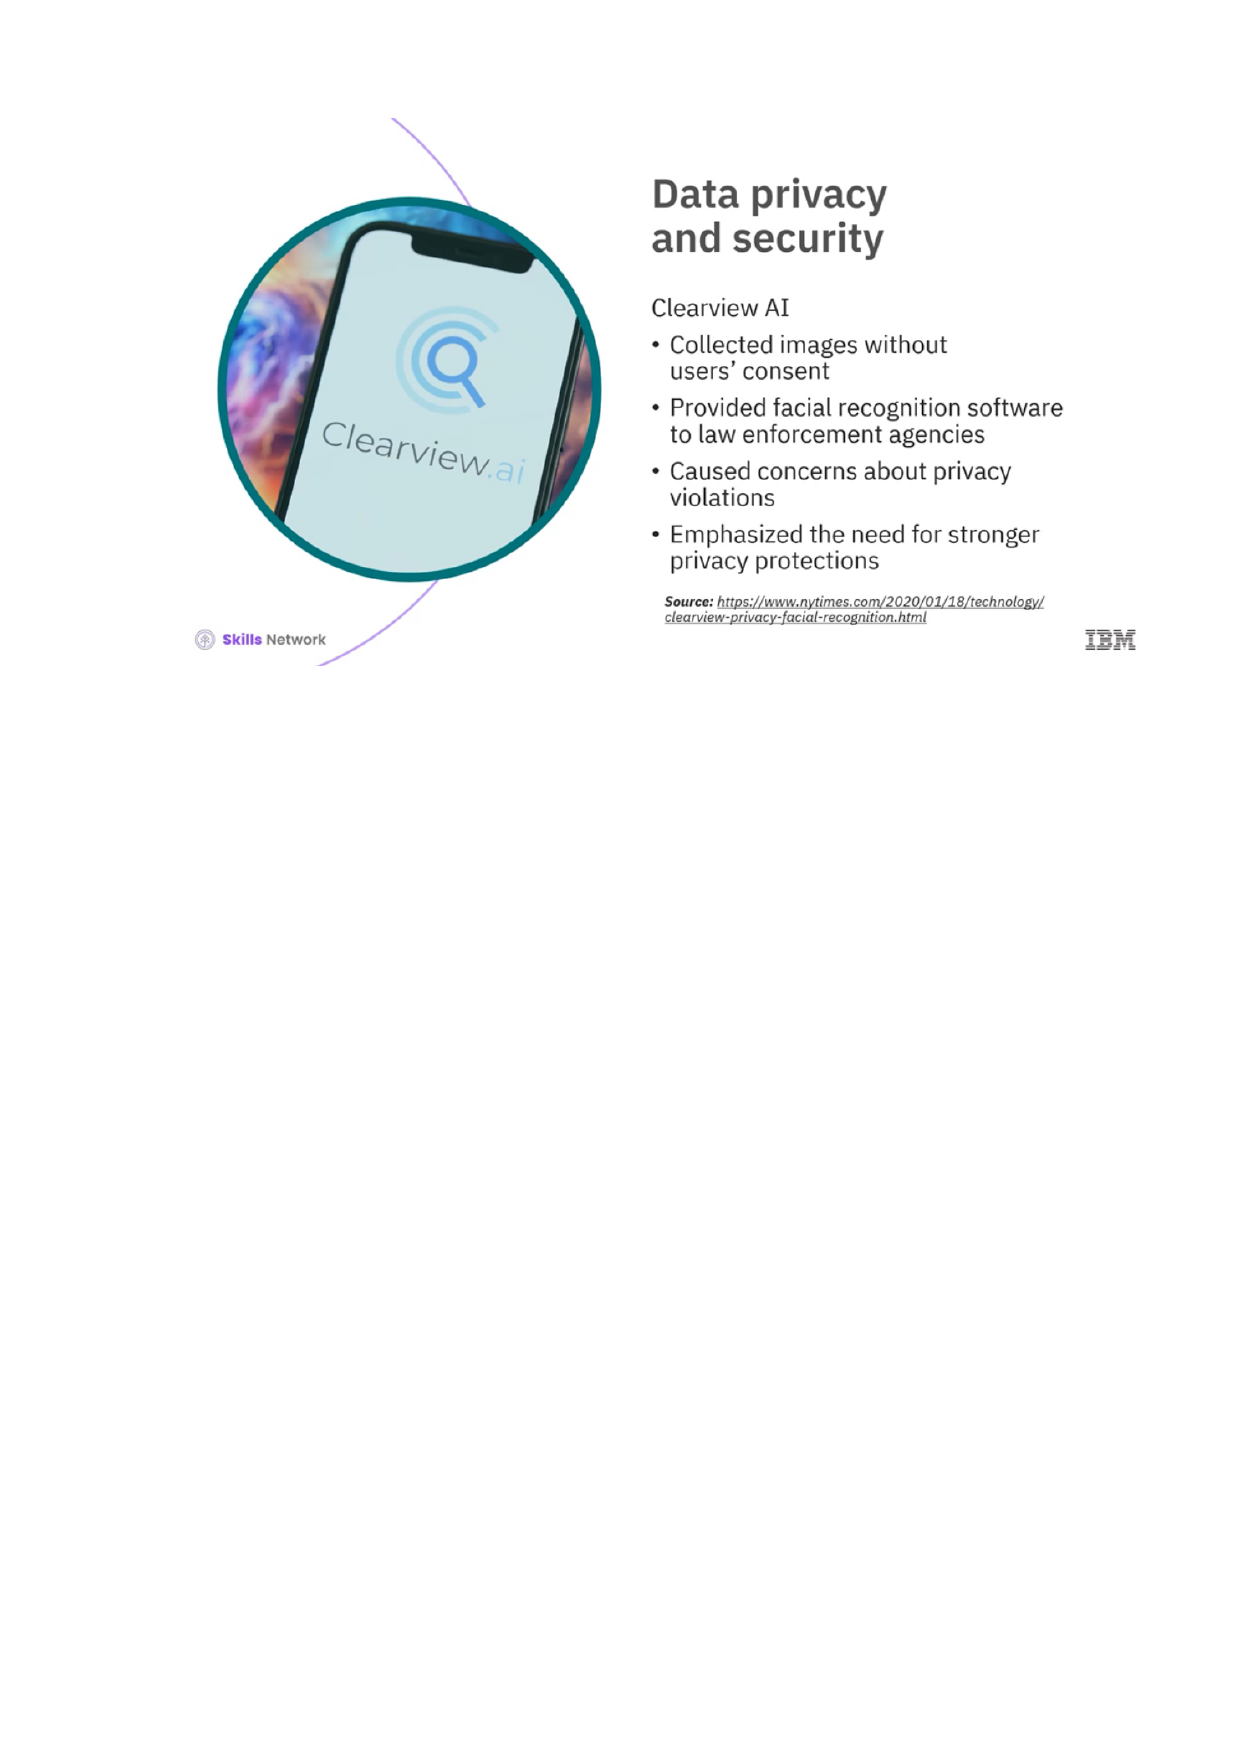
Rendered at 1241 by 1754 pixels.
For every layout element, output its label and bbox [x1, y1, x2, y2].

picture [177, 118, 1151, 666]
